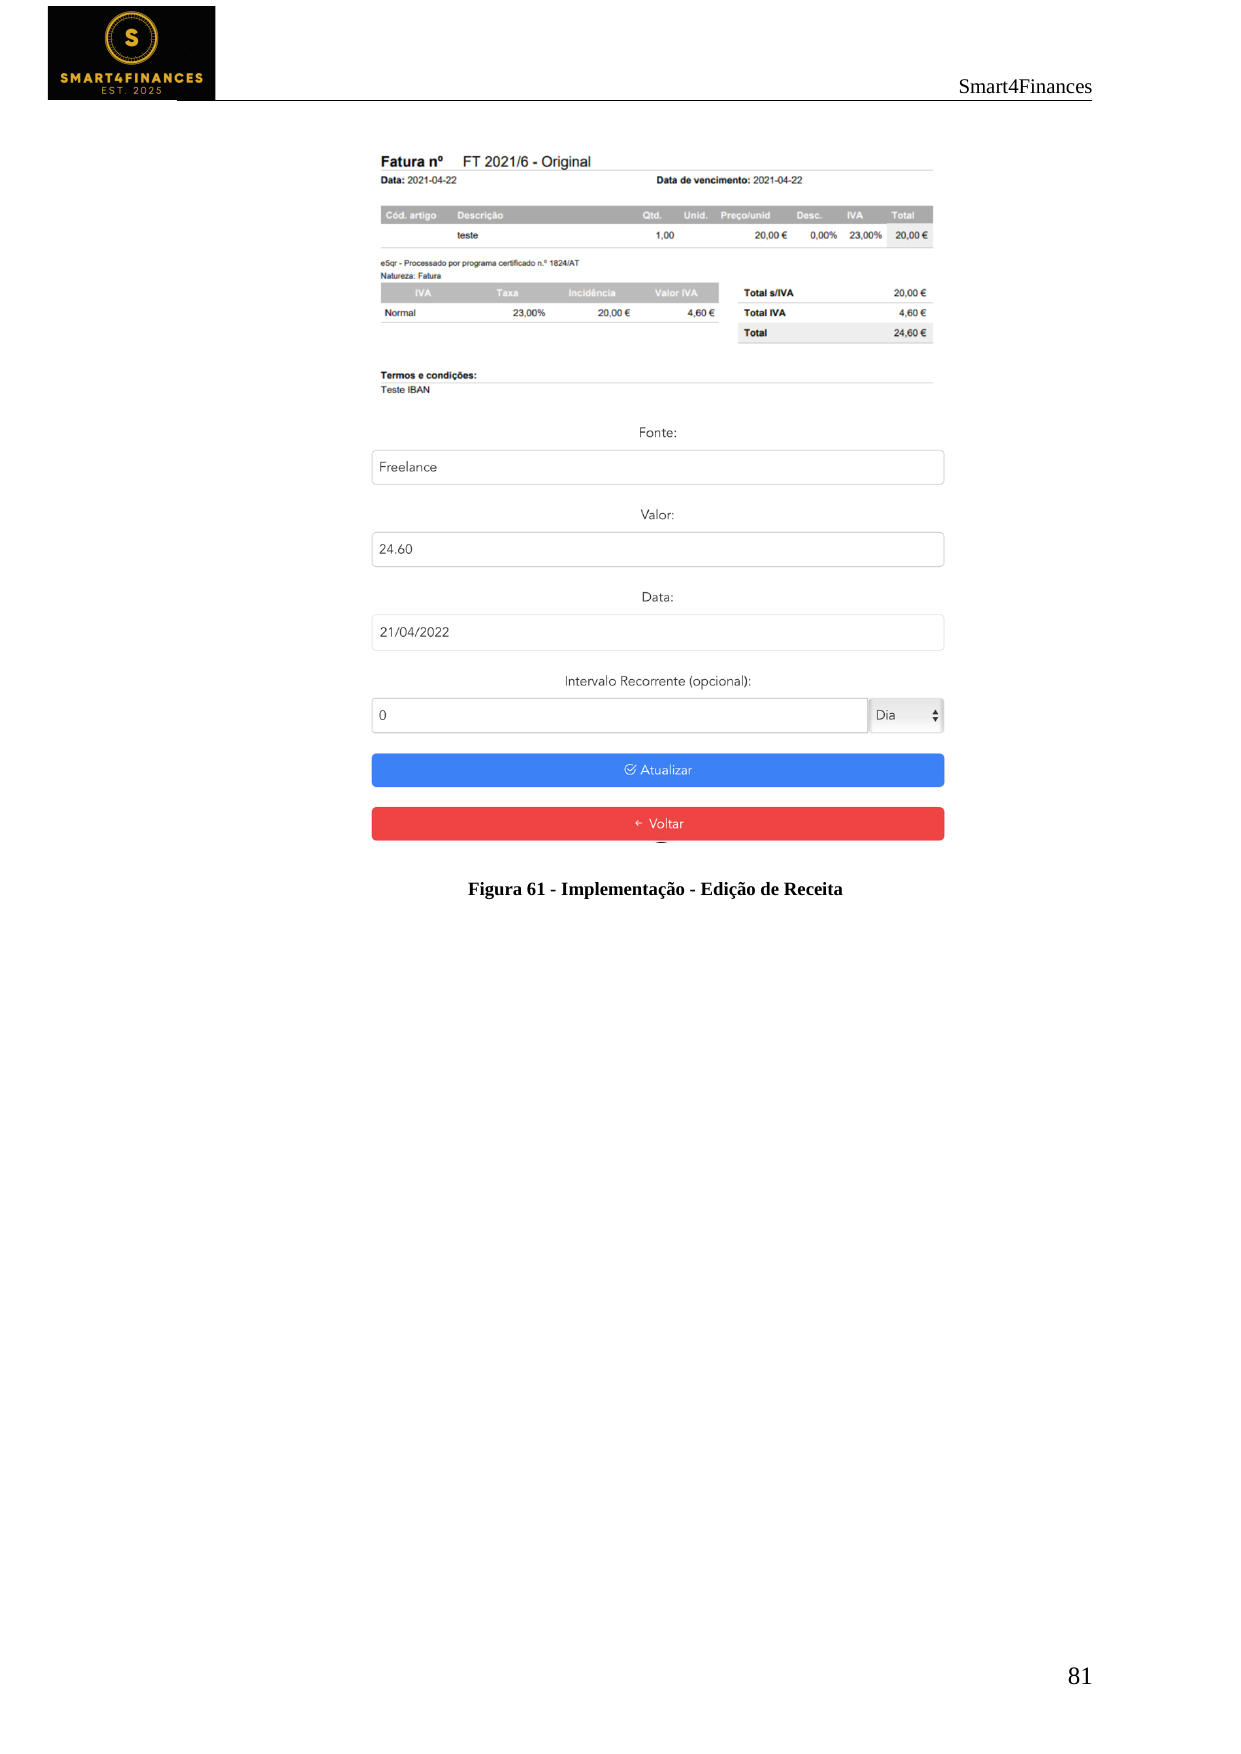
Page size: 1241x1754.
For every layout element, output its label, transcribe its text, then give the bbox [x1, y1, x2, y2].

text Figura 61 - Implementação - Edição de Receita [177, 878, 1092, 899]
picture [47, 6, 216, 100]
picture [353, 147, 958, 843]
